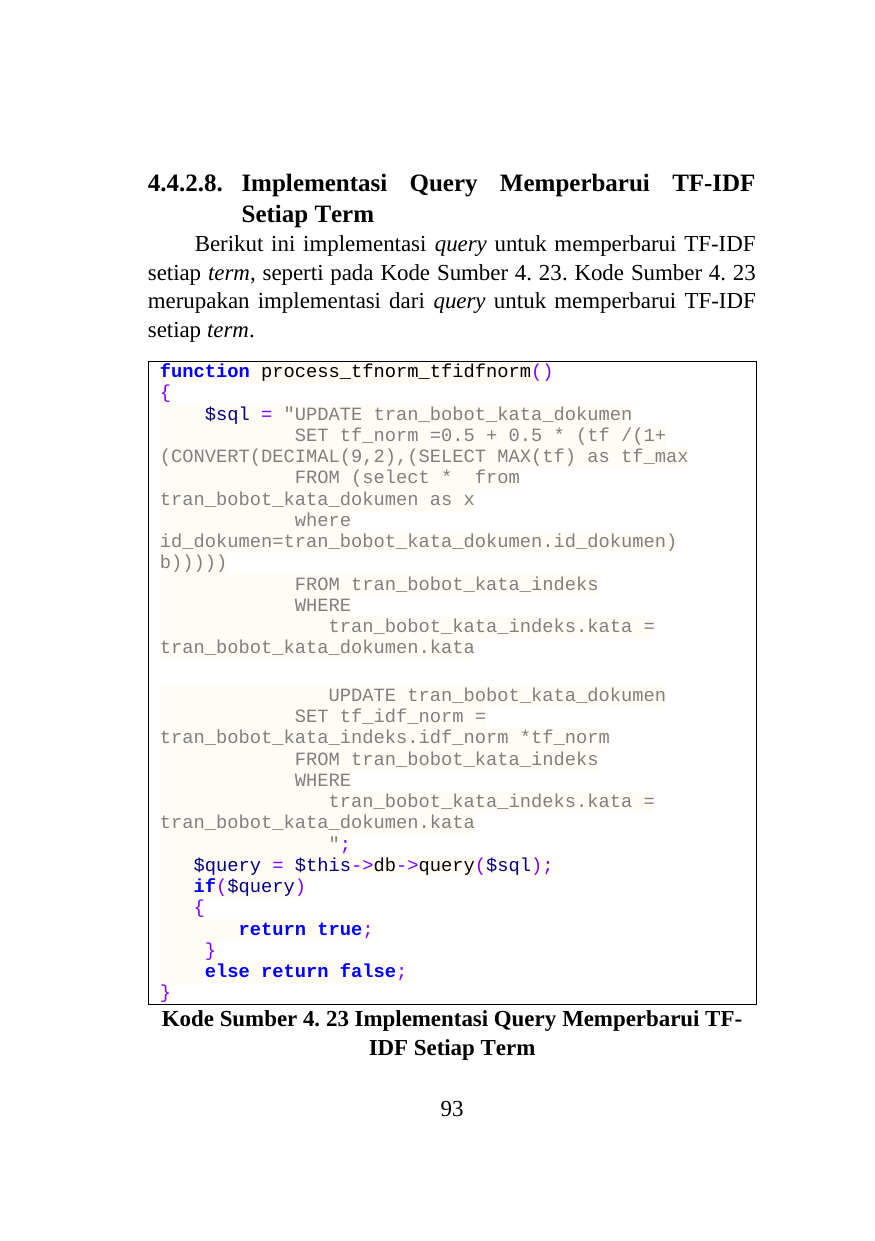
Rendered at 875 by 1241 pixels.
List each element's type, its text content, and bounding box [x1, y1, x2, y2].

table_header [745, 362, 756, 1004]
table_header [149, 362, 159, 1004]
subtitle Implementasi Query Memperbarui TF-IDF Setiap Term [148, 168, 756, 228]
text Berikut ini implementasi query untuk memperbarui TF-IDF setiap term, seperti pada Kode Sumber 4. 23. Kode Sumber 4. 23 merupakan implementasi dari query untuk memperbarui TF-IDF setiap term. [148, 230, 756, 342]
text Kode Sumber 4. 23 Implementasi Query Memperbarui TF-IDF Setiap Term [148, 1005, 756, 1060]
